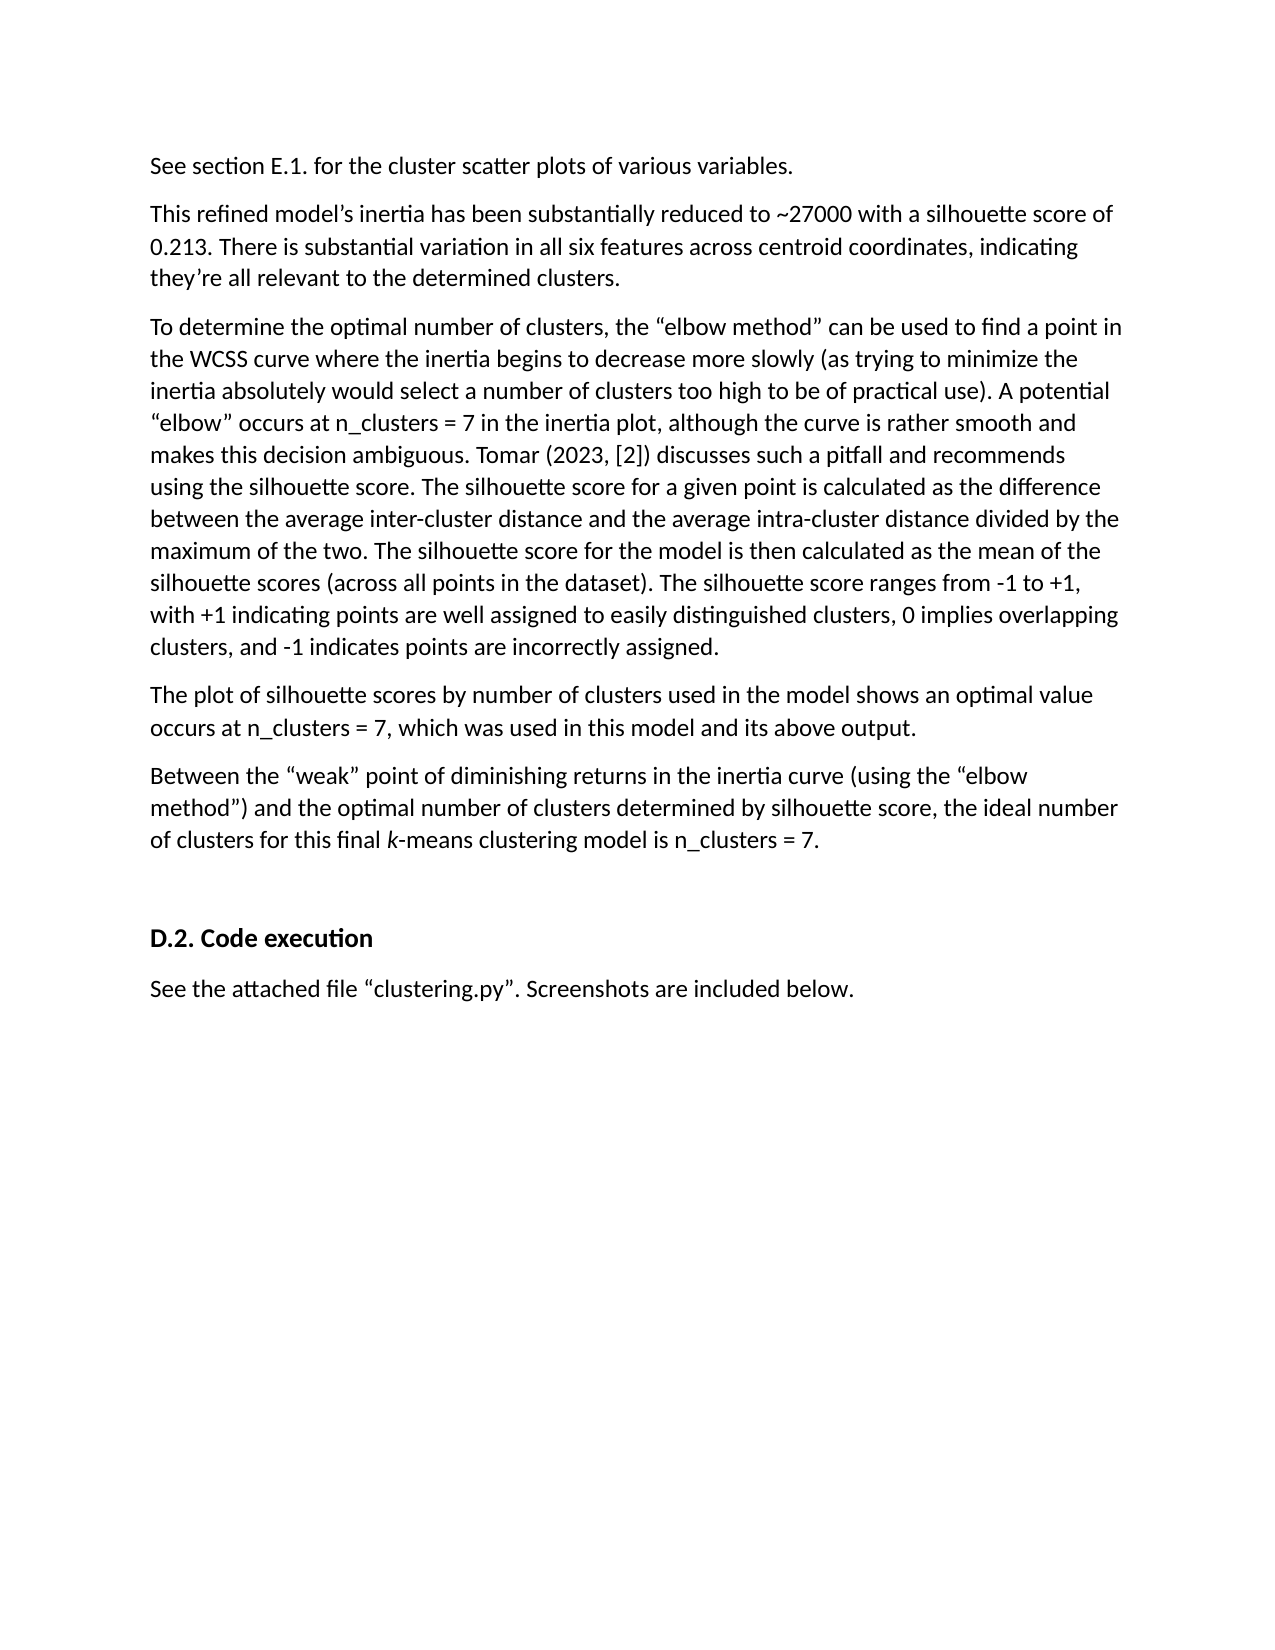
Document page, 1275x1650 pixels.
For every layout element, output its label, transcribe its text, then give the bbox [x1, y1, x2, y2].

text See the attached file “clustering.py”. Screenshots are included below. [150, 973, 1125, 1003]
text Between the “weak” point of diminishing returns in the inertia curve (using the “elbow method”) and the optimal number of clusters determined by silhouette score, the ideal number of clusters for this final k-means clustering model is n_clusters = 7. [150, 760, 1125, 855]
text D.2. Code execution [150, 922, 1125, 954]
text The plot of silhouette scores by number of clusters used in the model shows an optimal value occurs at n_clusters = 7, which was used in this model and its above output. [150, 680, 1125, 742]
text This refined model’s inertia has been substantially reduced to ~27000 with a silhouette score of 0.213. There is substantial variation in all six features across centroid coordinates, indicating they’re all relevant to the determined clusters. [150, 199, 1125, 293]
text To determine the optimal number of clusters, the “elbow method” can be used to find a point in the WCSS curve where the inertia begins to decrease more slowly (as trying to minimize the inertia absolutely would select a number of clusters too high to be of practical use). A potential “elbow” occurs at n_clusters = 7 in the inertia plot, although the curve is rather smooth and makes this decision ambiguous. Tomar (2023, [2]) discusses such a pitfall and recommends using the silhouette score. The silhouette score for a given point is calculated as the difference between the average inter-cluster distance and the average intra-cluster distance divided by the maximum of the two. The silhouette score for the model is then calculated as the mean of the silhouette scores (across all points in the dataset). The silhouette score ranges from -1 to +1, with +1 indicating points are well assigned to easily distinguished clusters, 0 implies overlapping clusters, and -1 indicates points are incorrectly assigned. [150, 311, 1125, 662]
text See section E.1. for the cluster scatter plots of various variables. [150, 150, 1125, 181]
